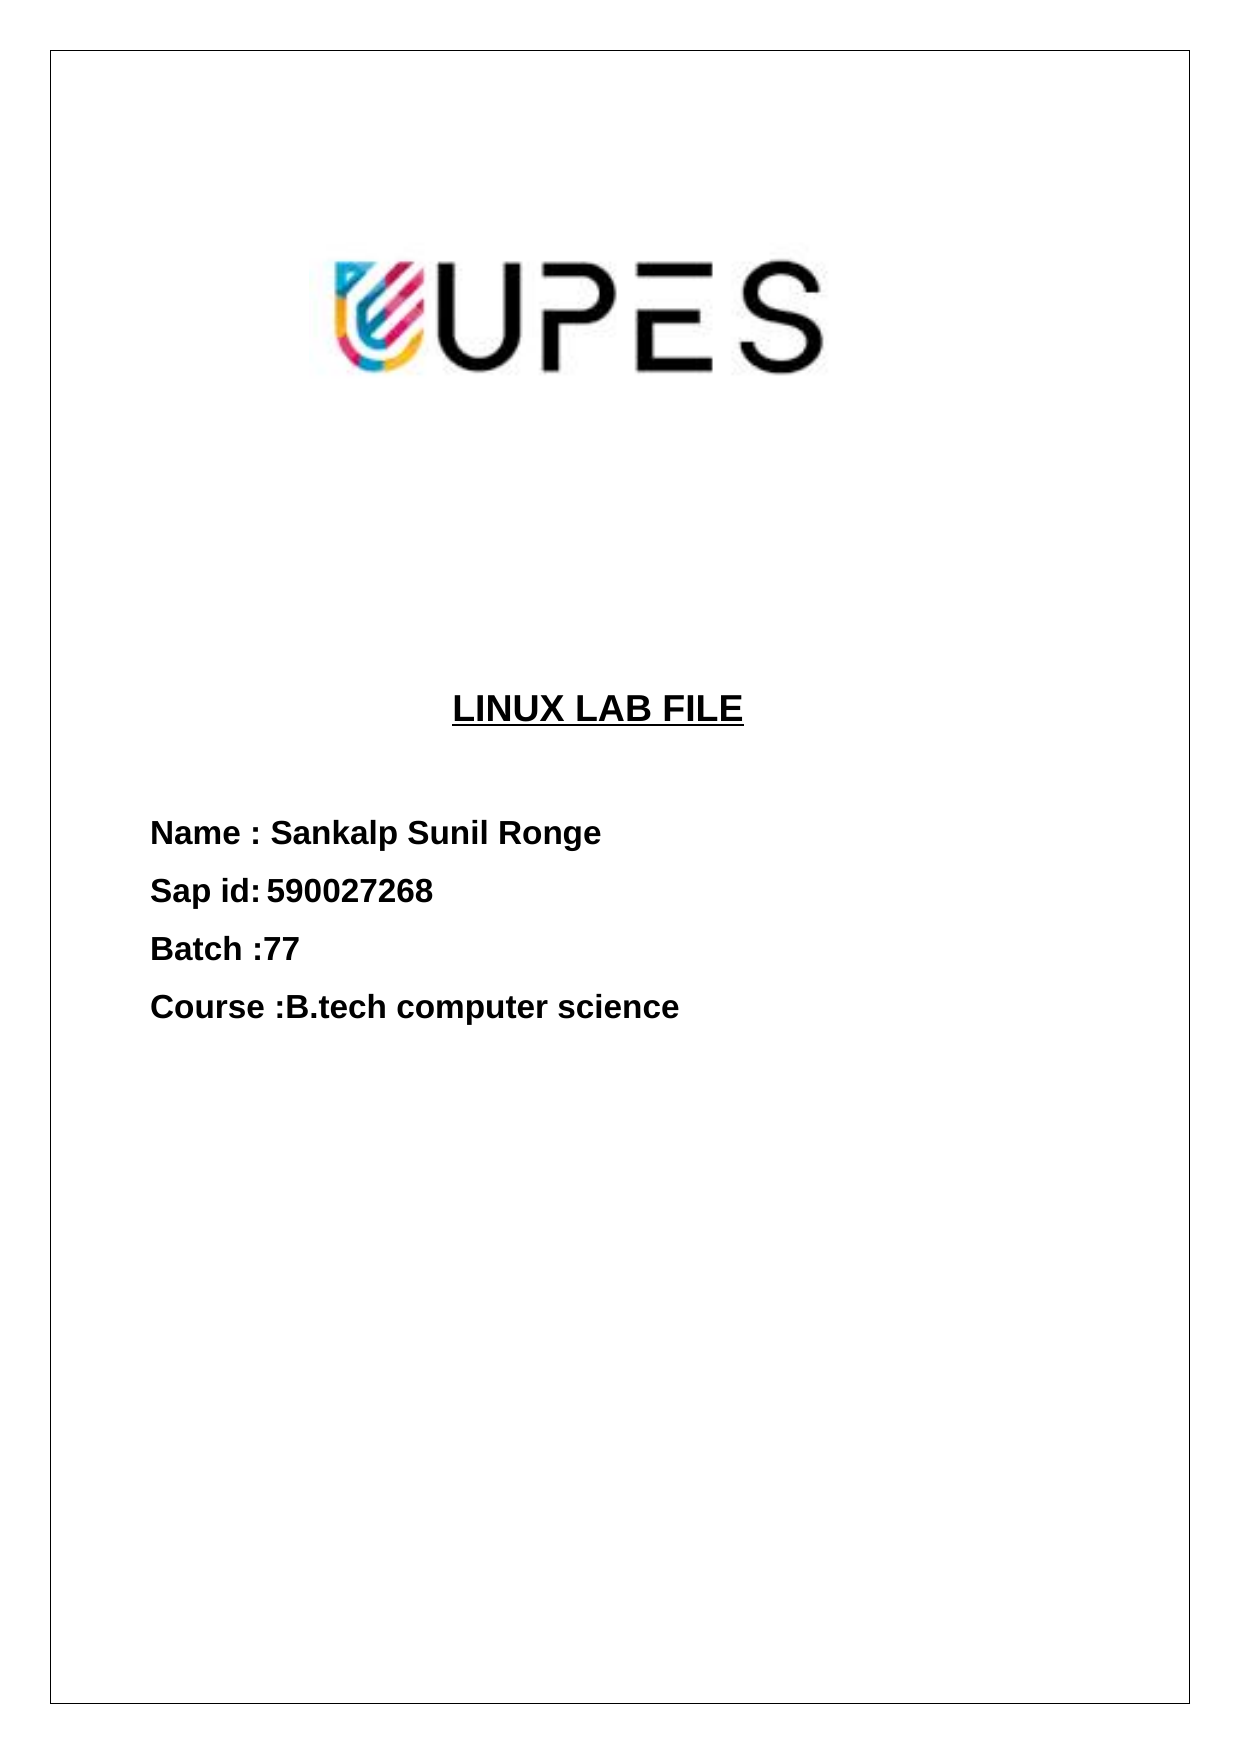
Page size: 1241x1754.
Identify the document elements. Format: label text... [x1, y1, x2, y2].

text Batch :77 [150, 929, 1090, 968]
text LINUX LAB FILE [150, 687, 1090, 730]
text Course :B.tech computer science [150, 987, 1090, 1026]
picture [309, 150, 850, 489]
text Sap id: 590027268 [150, 871, 1090, 910]
text Name : Sankalp Sunil Ronge [150, 813, 1090, 852]
